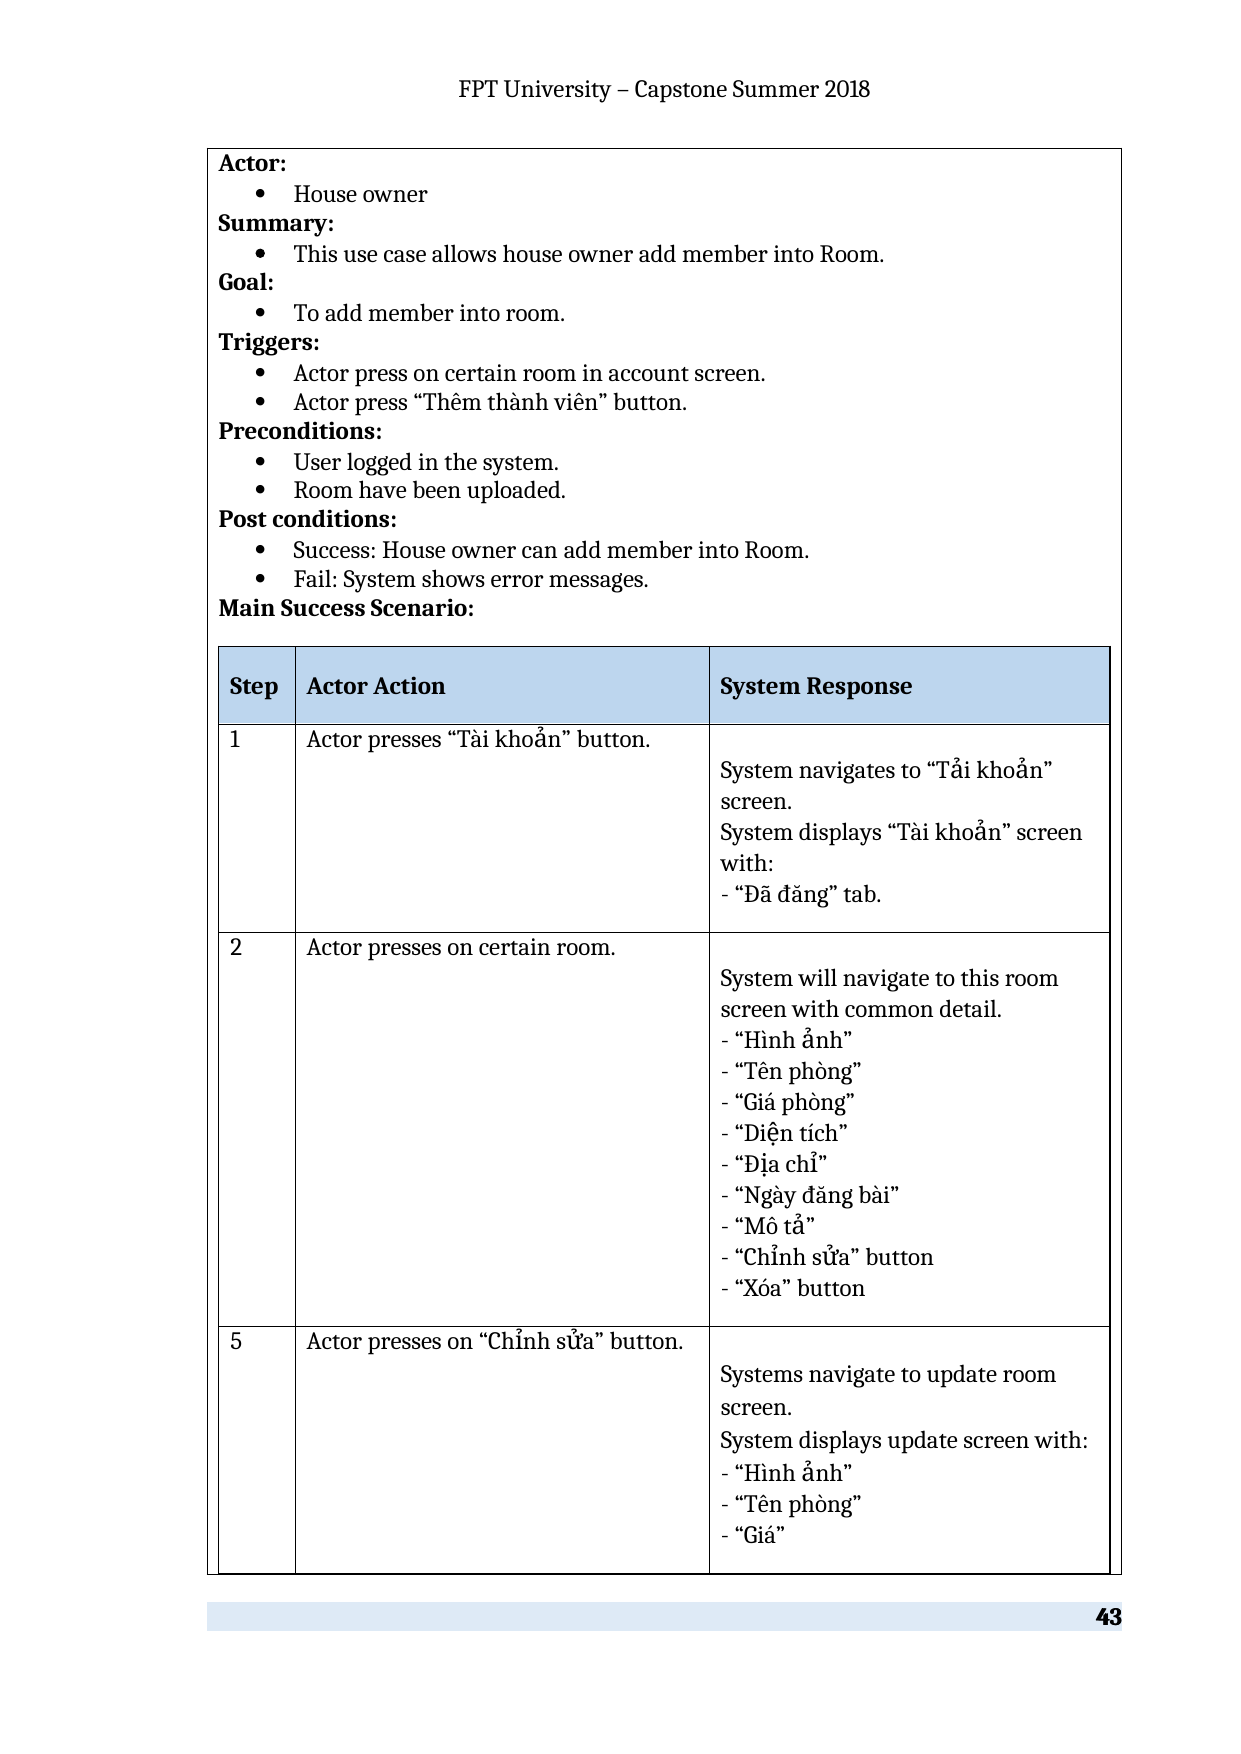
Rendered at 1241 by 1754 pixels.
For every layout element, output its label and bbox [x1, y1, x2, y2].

table_cell [208, 149, 1121, 1574]
